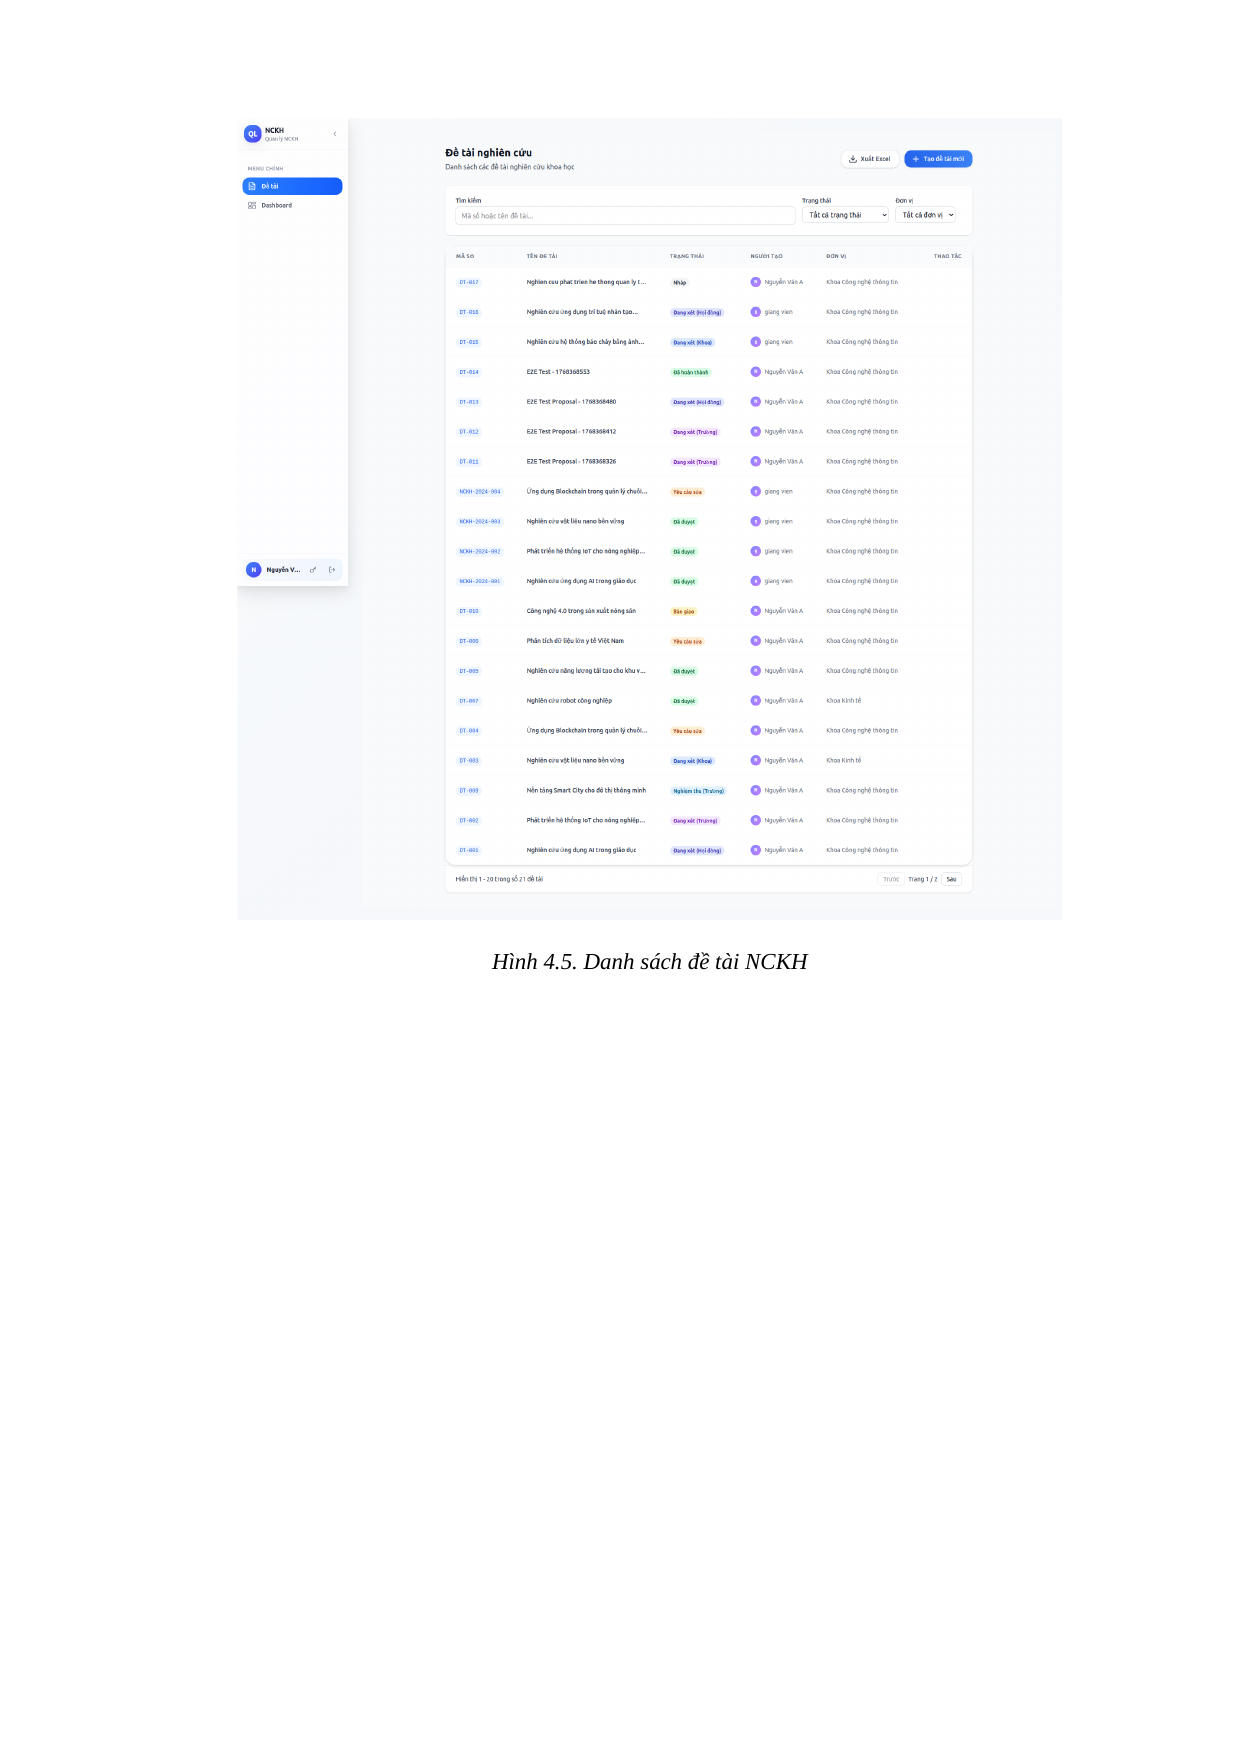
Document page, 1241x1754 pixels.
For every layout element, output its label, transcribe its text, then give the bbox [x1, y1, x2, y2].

picture [237, 118, 1063, 920]
text Hình 4.5. Danh sách đề tài NCKH [177, 948, 1122, 974]
